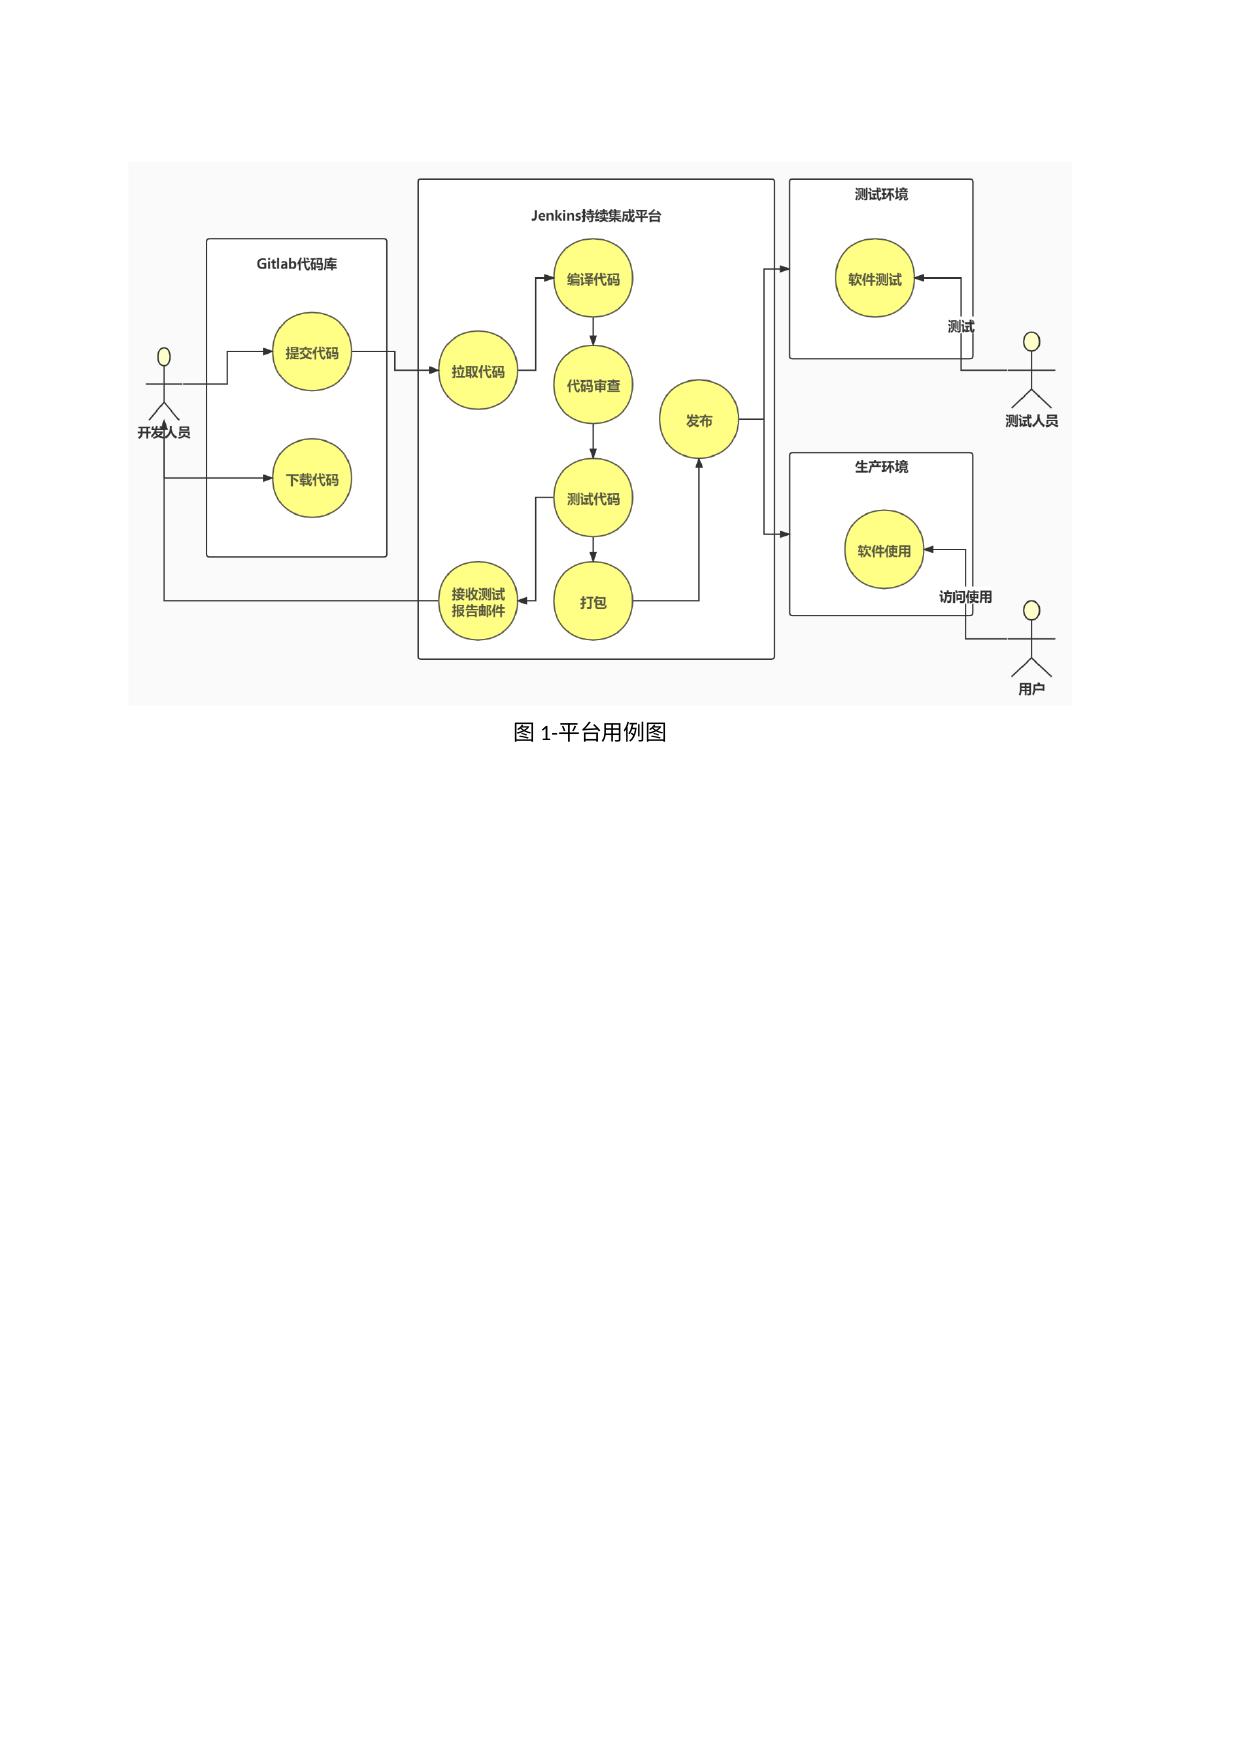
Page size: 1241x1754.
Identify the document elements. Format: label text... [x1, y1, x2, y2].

text 图1-平台用例图 [84, 714, 1053, 747]
picture [128, 162, 1072, 706]
